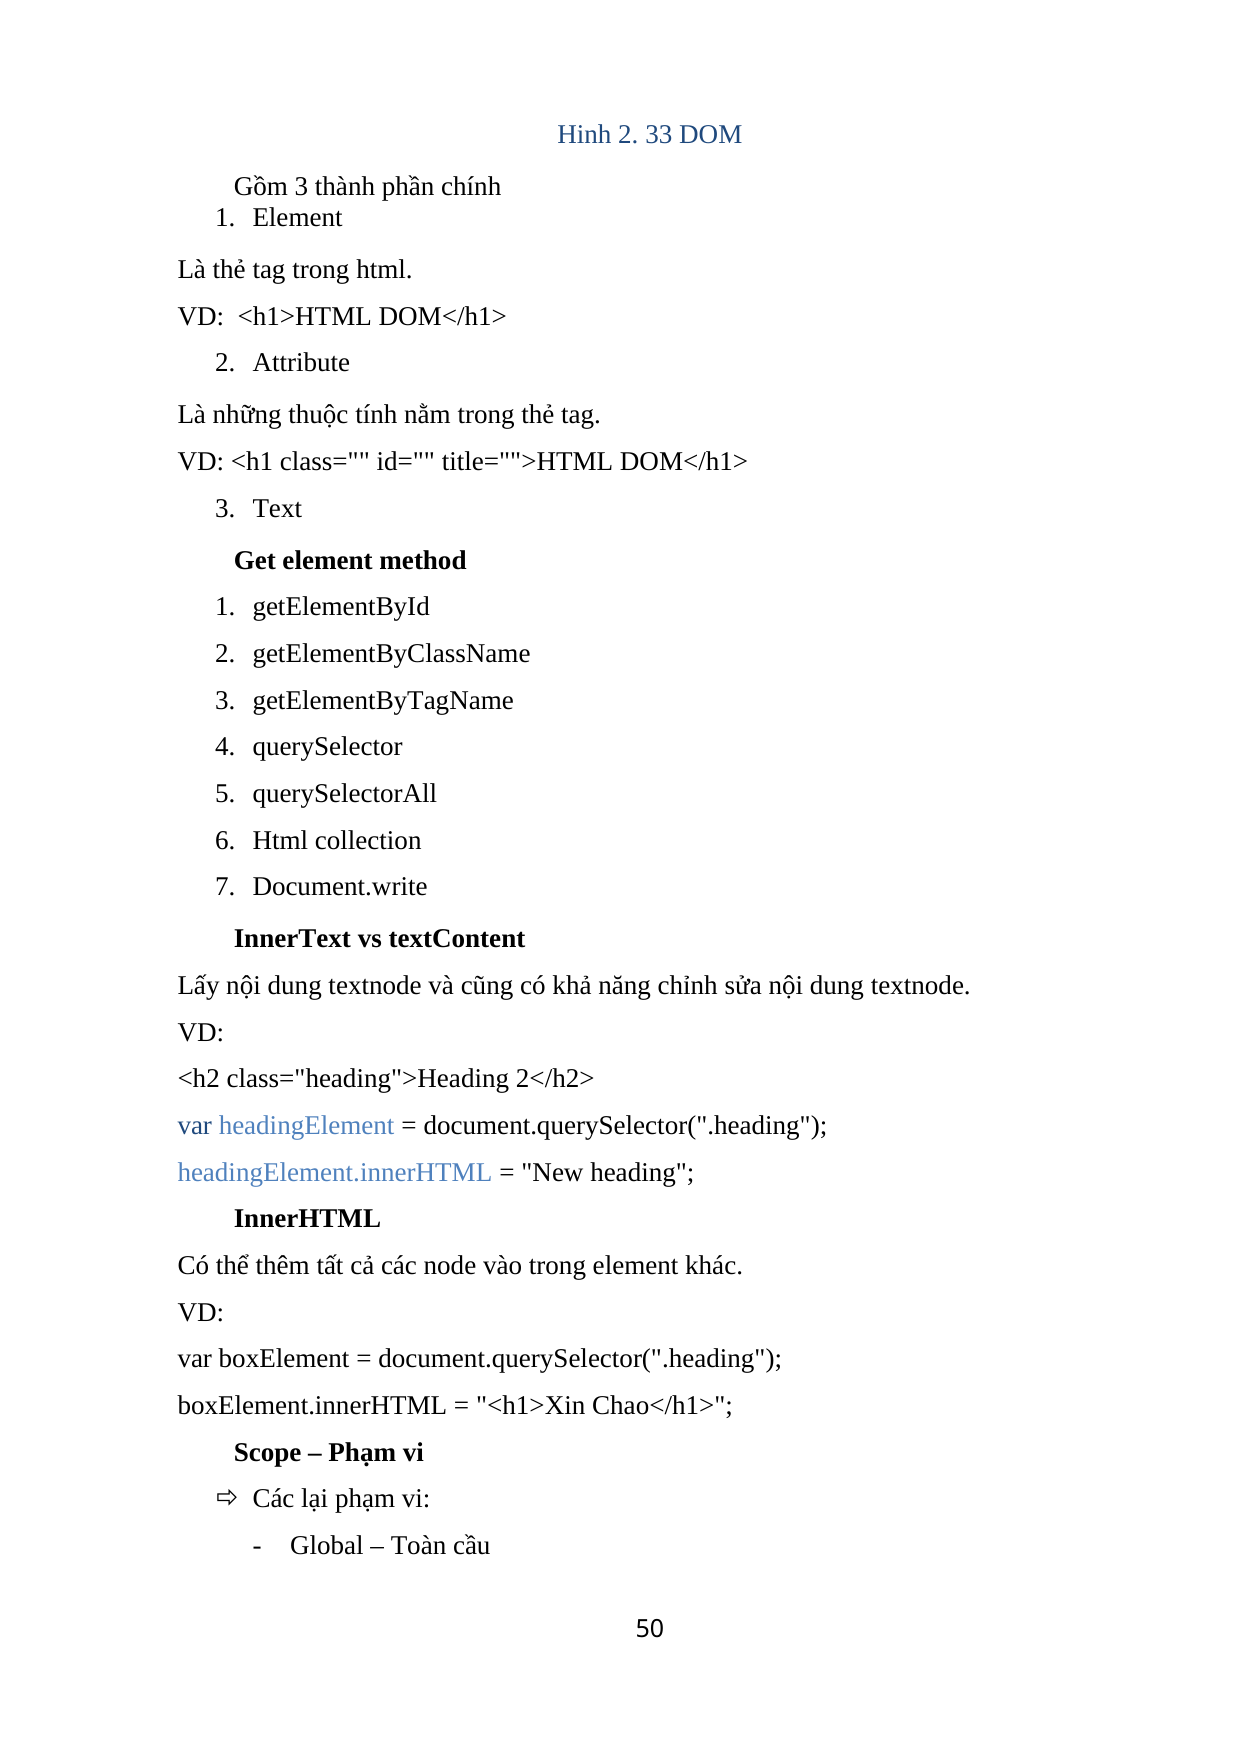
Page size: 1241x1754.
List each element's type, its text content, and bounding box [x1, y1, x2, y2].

text VD: [177, 1296, 1122, 1327]
list querySelectorAll [215, 777, 1122, 808]
list getElementById [215, 591, 1122, 622]
text Là những thuộc tính nằm trong thẻ tag. [177, 398, 1122, 430]
text boxElement.innerHTML = "<h1>Xin Chao</h1>"; [177, 1389, 1122, 1420]
text Là thẻ tag trong html. [177, 253, 1122, 284]
list Html collection [215, 824, 1122, 855]
text var boxElement = document.querySelector(".heading"); [177, 1342, 1122, 1374]
text Gồm 3 thành phần chính [177, 170, 1122, 201]
text VD: <h1>HTML DOM</h1> [177, 300, 1122, 331]
list Global – Toàn cầu [252, 1529, 1122, 1561]
text Lấy nội dung textnode và cũng có khả năng chỉnh sửa nội dung textnode. [177, 969, 1122, 1000]
text VD: [177, 1016, 1122, 1047]
list Element [215, 201, 1122, 232]
text Hinh 2. 33 DOM [177, 118, 1122, 149]
text <h2 class="heading">Heading 2</h2> [177, 1062, 1122, 1094]
list Document.write [215, 871, 1122, 902]
text Get element method [177, 544, 1122, 575]
text Có thể thêm tất cả các node vào trong element khác. [177, 1249, 1122, 1280]
text InnerText vs textContent [177, 922, 1122, 954]
text InnerHTML [177, 1202, 1122, 1234]
text Scope – Phạm vi [177, 1436, 1122, 1467]
list getElementByTagName [215, 684, 1122, 715]
list Attribute [215, 347, 1122, 378]
list querySelector [215, 731, 1122, 762]
text var headingElement = document.querySelector(".heading"); [177, 1109, 1122, 1140]
text VD: <h1 class="" id="" title="">HTML DOM</h1> [177, 445, 1122, 476]
list Text [215, 492, 1122, 523]
list Các lại phạm vi: [215, 1482, 1122, 1514]
list getElementByClassName [215, 637, 1122, 668]
text headingElement.innerHTML = "New heading"; [177, 1156, 1122, 1187]
